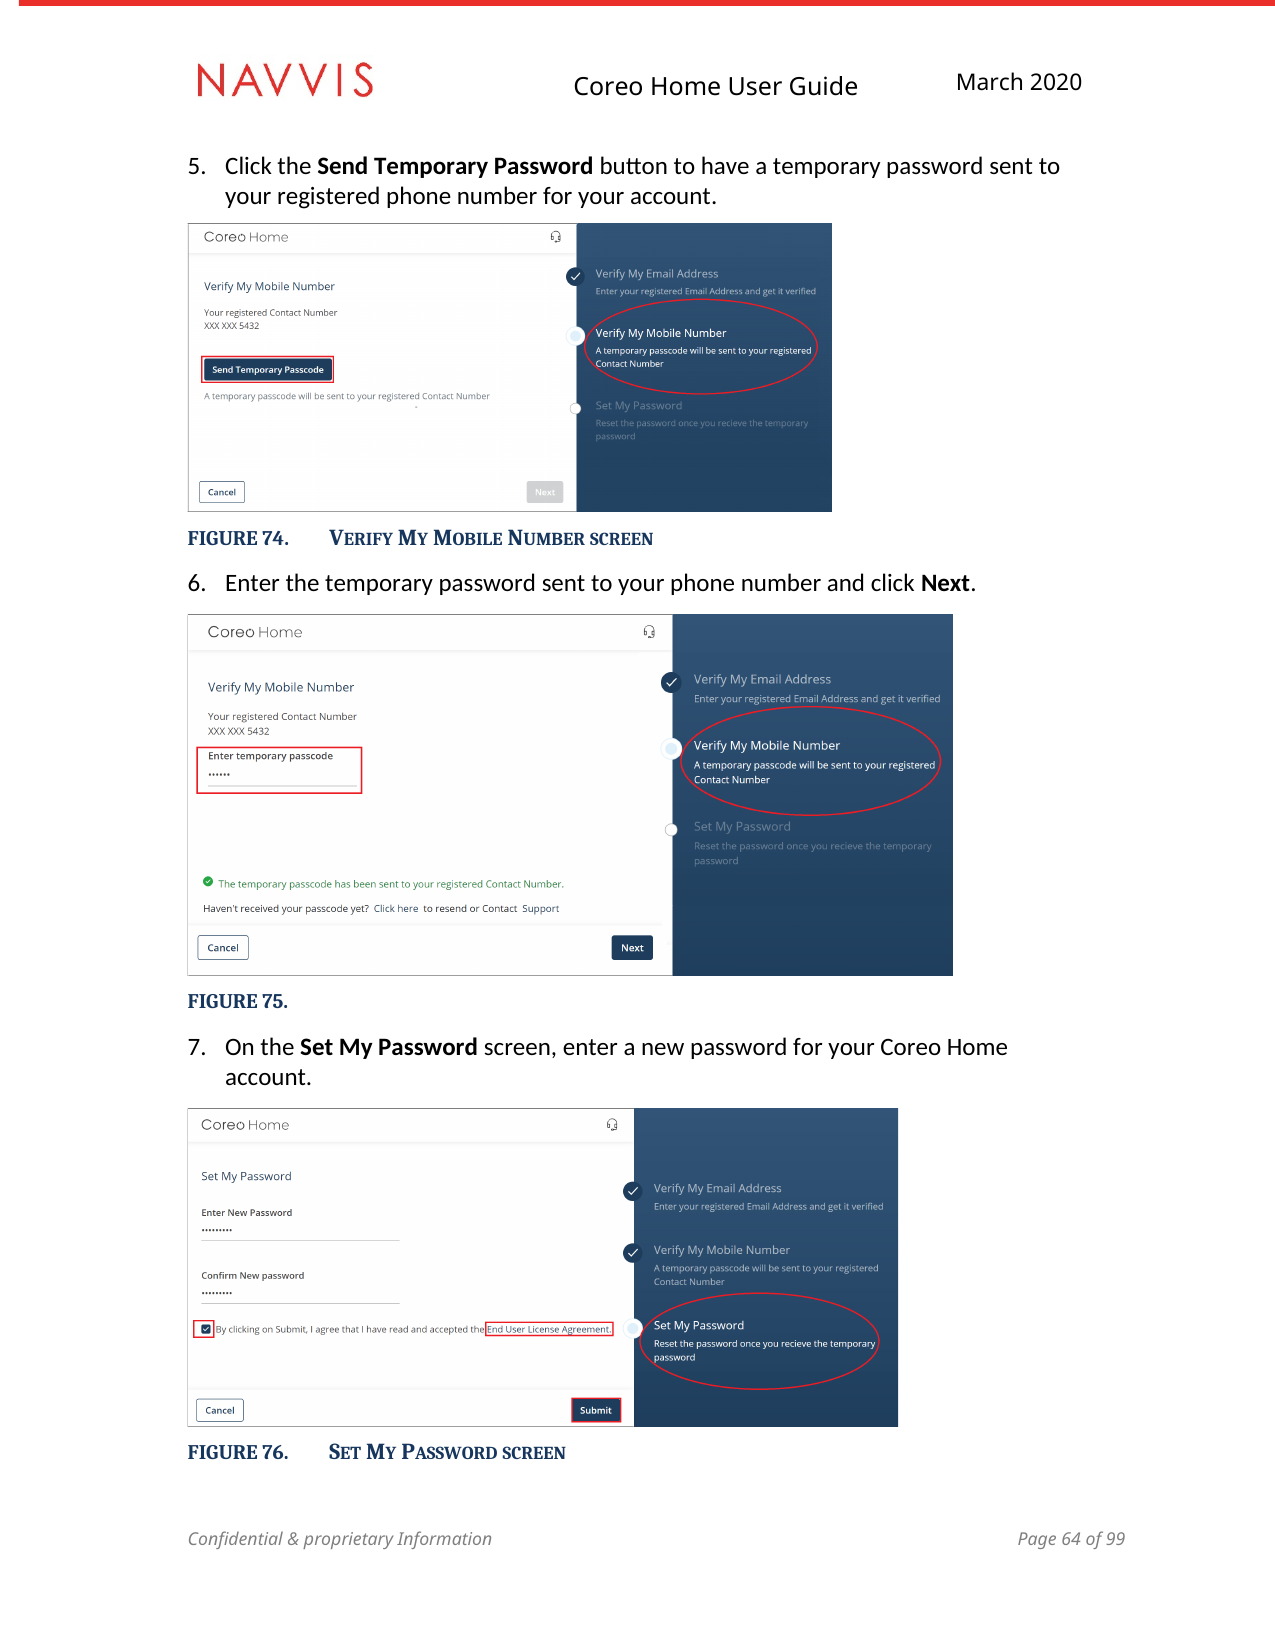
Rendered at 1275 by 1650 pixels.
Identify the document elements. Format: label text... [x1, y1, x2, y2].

list On the Set My Password screen, enter a new password for your Coreo Home account. [187, 1031, 1087, 1092]
picture [187, 55, 383, 104]
list Click the Send Temporary Password button to have a temporary password sent to your registered phone number for your account. [187, 150, 1087, 211]
list Enter the temporary password sent to your phone number and click Next. [187, 567, 1087, 597]
picture [187, 1108, 899, 1427]
picture [187, 223, 832, 512]
picture [187, 614, 953, 976]
text Set My Password screen [187, 1439, 1087, 1465]
text Verify My Mobile Number screen [187, 524, 1087, 551]
